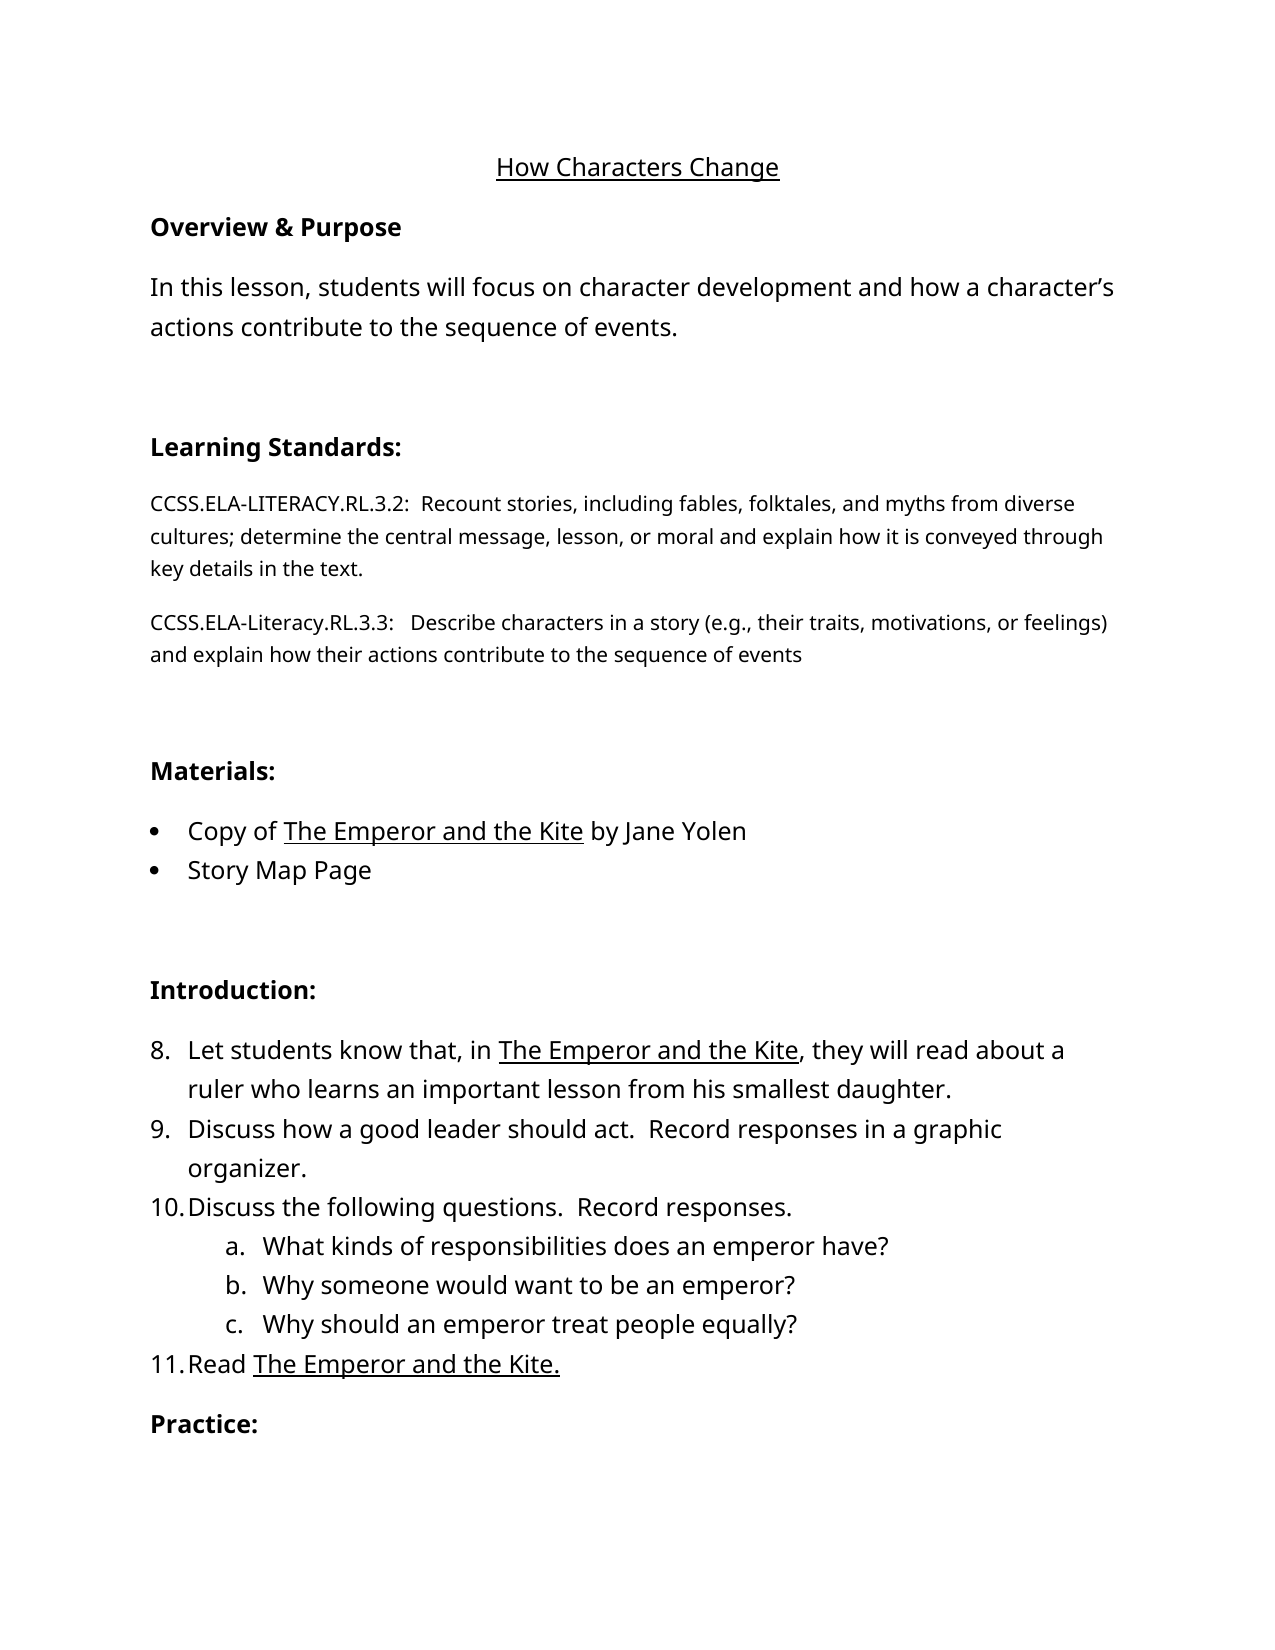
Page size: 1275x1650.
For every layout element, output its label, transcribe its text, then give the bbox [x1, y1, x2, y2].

text Materials: [150, 754, 1125, 788]
list Discuss the following questions. Record responses. [150, 1190, 1125, 1224]
text Learning Standards: [150, 429, 1125, 463]
text Overview & Purpose [150, 210, 1125, 244]
list Discuss how a good leader should act. Record responses in a graphic organizer. [150, 1111, 1125, 1184]
list Let students know that, in The Emperor and the Kite, they will read about a ruler who learns an important lesson from his smallest daughter. [150, 1033, 1125, 1106]
list What kinds of responsibilities does an emperor have? [225, 1229, 1125, 1263]
text How Characters Change [150, 150, 1125, 184]
text CCSS.ELA-LITERACY.RL.3.2: Recount stories, including fables, folktales, and myths from diverse cultures; determine the central message, lesson, or moral and explain how it is conveyed through key details in the text. [150, 489, 1125, 583]
list Why someone would want to be an emperor? [225, 1268, 1125, 1302]
text Introduction: [150, 973, 1125, 1007]
list Copy of The Emperor and the Kite by Jane Yolen [150, 814, 1125, 848]
list Story Map Page [150, 853, 1125, 887]
list Read The Emperor and the Kite. [150, 1346, 1125, 1380]
list Why should an emperor treat people equally? [225, 1307, 1125, 1341]
text In this lesson, students will focus on character development and how a character’s actions contribute to the sequence of events. [150, 270, 1125, 343]
text CCSS.ELA-Literacy.RL.3.3: Describe characters in a story (e.g., their traits, motivations, or feelings) and explain how their actions contribute to the sequence of events [150, 608, 1125, 669]
text Practice: [150, 1406, 1125, 1440]
